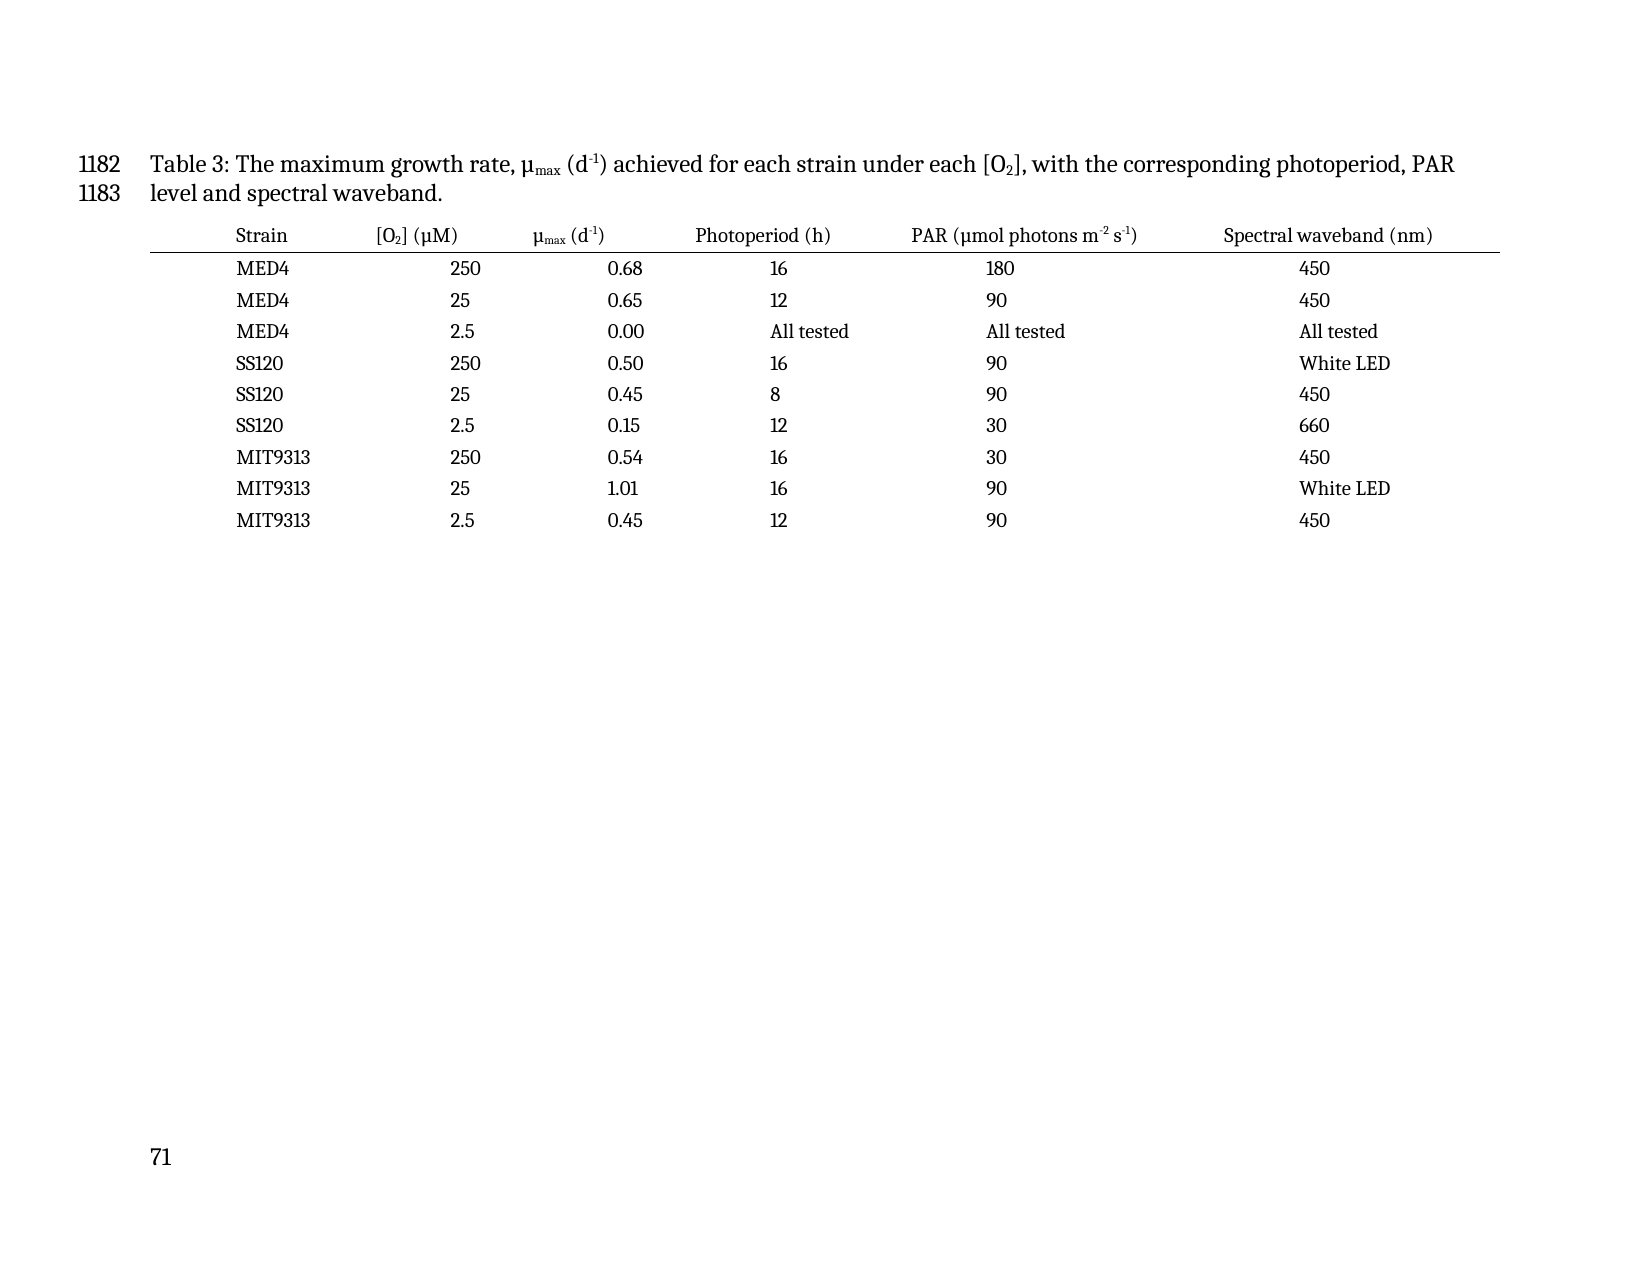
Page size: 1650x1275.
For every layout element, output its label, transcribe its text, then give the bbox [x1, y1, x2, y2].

table_header Strain [150, 220, 364, 251]
table_cell 12 [684, 410, 900, 442]
table_cell 180 [900, 253, 1213, 284]
table_cell SS120 [150, 379, 364, 410]
table_cell 25 [364, 379, 521, 410]
table_cell 90 [900, 505, 1213, 536]
table_cell 90 [900, 379, 1213, 410]
table_cell 0.68 [521, 253, 684, 284]
table_cell 25 [364, 473, 521, 505]
table_cell 1.01 [521, 473, 684, 505]
table_cell 660 [1213, 410, 1500, 442]
table_cell MED4 [150, 316, 364, 347]
table_cell 0.45 [521, 379, 684, 410]
table_cell MIT9313 [150, 442, 364, 473]
table_header Spectral waveband (nm) [1213, 220, 1500, 251]
table_cell 25 [364, 285, 521, 316]
table_cell 0.65 [521, 285, 684, 316]
table_cell 0.50 [521, 347, 684, 379]
table_cell 12 [684, 285, 900, 316]
table_cell 2.5 [364, 505, 521, 536]
table_cell 8 [684, 379, 900, 410]
table_header Photoperiod (h) [684, 220, 900, 251]
table_cell 450 [1213, 505, 1500, 536]
table_cell 90 [900, 347, 1213, 379]
table_cell 0.15 [521, 410, 684, 442]
table_cell 250 [364, 442, 521, 473]
table_cell 450 [1213, 285, 1500, 316]
table_cell 0.00 [521, 316, 684, 347]
table_cell MIT9313 [150, 473, 364, 505]
table_cell 0.45 [521, 505, 684, 536]
table_cell White LED [1213, 347, 1500, 379]
table_cell 30 [900, 442, 1213, 473]
table_cell 450 [1213, 379, 1500, 410]
table_cell 90 [900, 285, 1213, 316]
table_cell All tested [900, 316, 1213, 347]
table_cell White LED [1213, 473, 1500, 505]
table_cell All tested [684, 316, 900, 347]
table_header PAR (µmol photons m-2 s-1) [900, 220, 1213, 251]
table_cell 450 [1213, 442, 1500, 473]
table_cell 2.5 [364, 410, 521, 442]
table_cell 30 [900, 410, 1213, 442]
table_cell 16 [684, 442, 900, 473]
table_header [O2] (µM) [364, 220, 521, 251]
table_cell 16 [684, 253, 900, 284]
table_cell 2.5 [364, 316, 521, 347]
table_cell 450 [1213, 253, 1500, 284]
table_cell 250 [364, 253, 521, 284]
table_cell 16 [684, 473, 900, 505]
table_cell 90 [900, 473, 1213, 505]
table_cell 16 [684, 347, 900, 379]
text Table 3: The maximum growth rate, µmax (d-1) achieved for each strain under each [O2], with the corresponding photoperiod, PAR level and spectral waveband. [150, 150, 1500, 207]
table_cell SS120 [150, 347, 364, 379]
table_cell MED4 [150, 253, 364, 284]
table_cell 250 [364, 347, 521, 379]
table_header µmax (d-1) [521, 220, 684, 251]
table_cell 0.54 [521, 442, 684, 473]
table_cell MED4 [150, 285, 364, 316]
table_cell SS120 [150, 410, 364, 442]
table_cell 12 [684, 505, 900, 536]
table_cell MIT9313 [150, 505, 364, 536]
table_cell All tested [1213, 316, 1500, 347]
